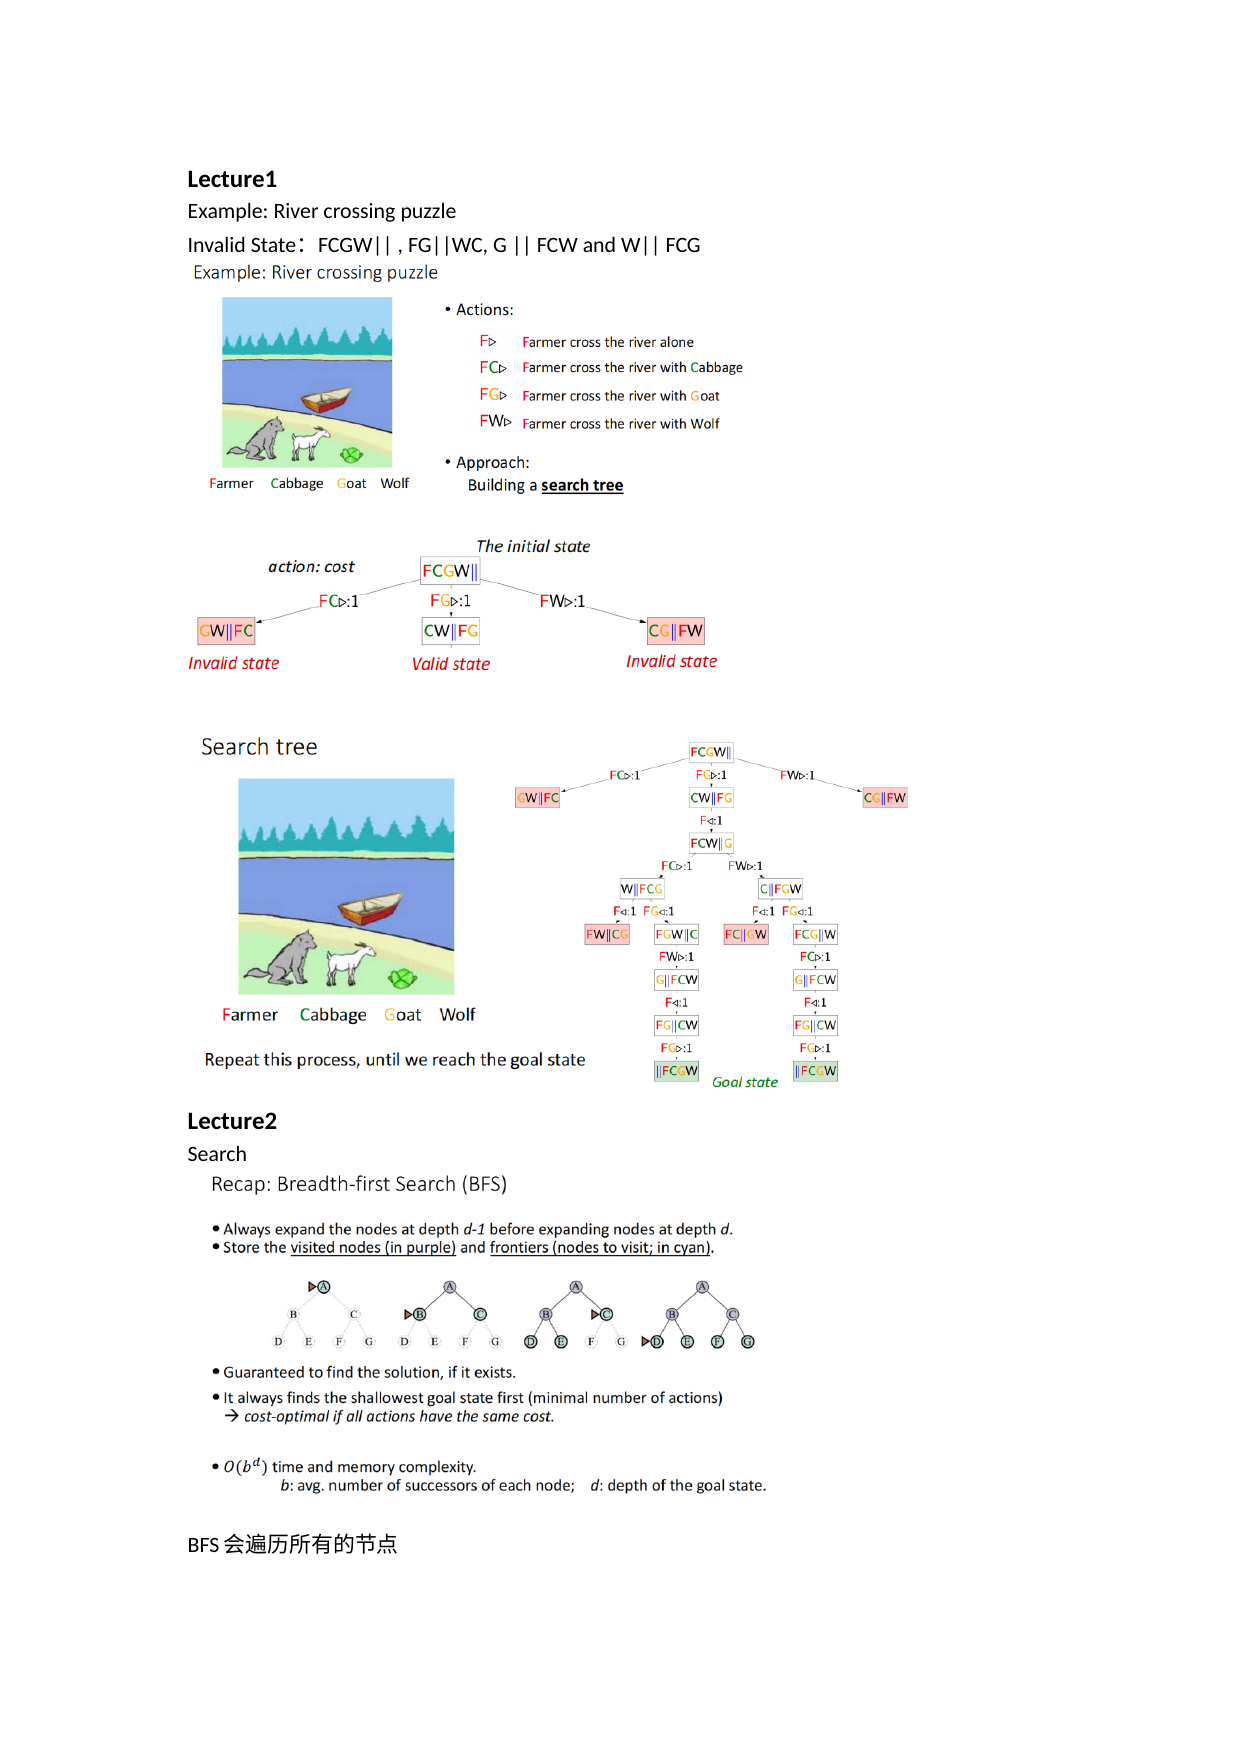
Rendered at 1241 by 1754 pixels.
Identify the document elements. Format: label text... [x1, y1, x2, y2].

picture [187, 1169, 778, 1499]
text BFS会遍历所有的节点 [187, 1527, 1053, 1559]
picture [187, 519, 723, 683]
text Invalid State：FCGW|| , FG||WC, G || FCW and W|| FCG [187, 227, 1053, 259]
text Lecture1 [187, 162, 1053, 194]
picture [187, 714, 932, 1102]
picture [187, 259, 760, 501]
text Lecture2 [187, 1104, 1053, 1137]
text Search [187, 1137, 1053, 1169]
text Example: River crossing puzzle [187, 194, 1053, 227]
